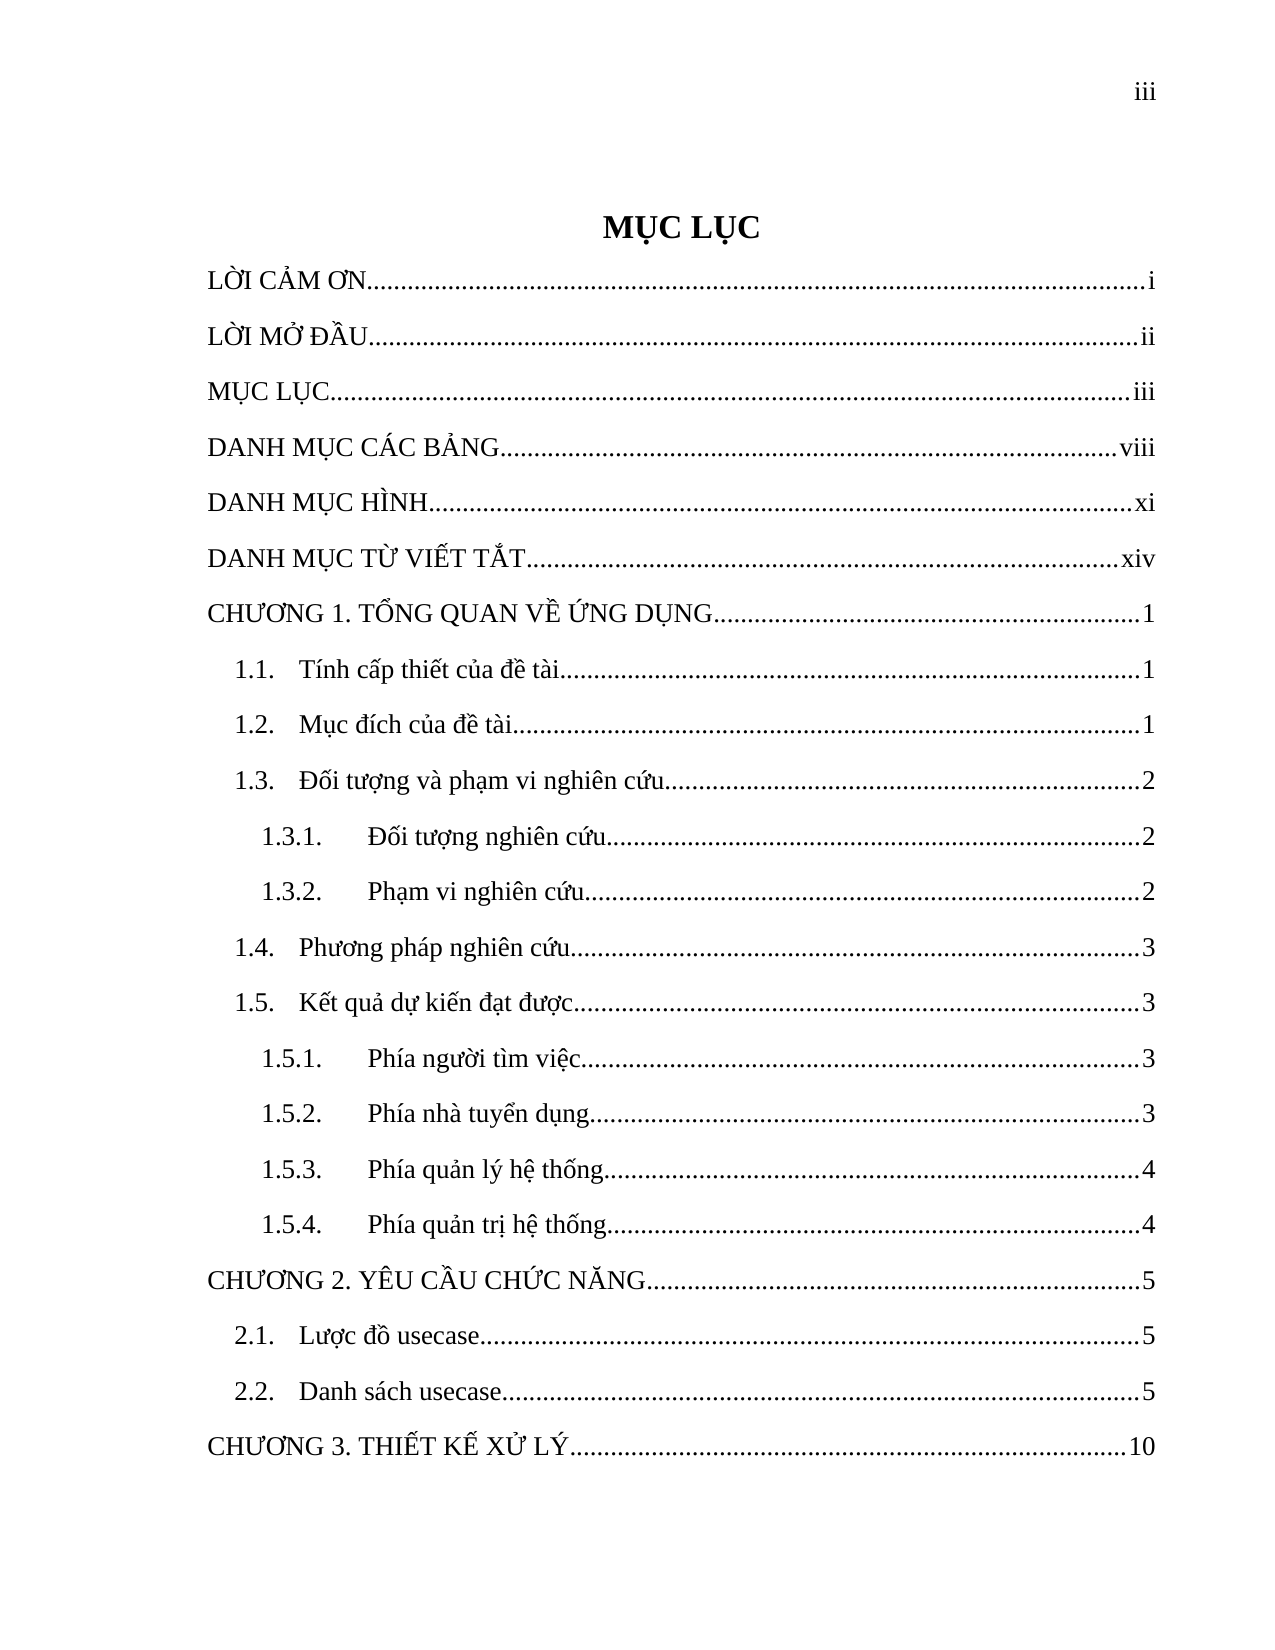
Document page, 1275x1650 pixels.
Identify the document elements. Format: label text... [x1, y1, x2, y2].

text 1.2. Mục đích của đề tài 1 [234, 709, 1156, 740]
text 1.1. Tính cấp thiết của đề tài 1 [234, 653, 1156, 684]
text 2.1. Lược đồ usecase 5 [234, 1319, 1156, 1351]
text 1.3.1. Đối tượng nghiên cứu 2 [261, 820, 1156, 851]
text LỜI MỞ ĐẦU ii [207, 320, 1156, 351]
text 1.5. Kết quả dự kiến đạt được 3 [234, 986, 1156, 1017]
text 1.4. Phương pháp nghiên cứu 3 [234, 931, 1156, 962]
text LỜI CẢM ƠN i [207, 264, 1156, 296]
text 1.5.2. Phía nhà tuyển dụng 3 [261, 1097, 1156, 1128]
text CHƯƠNG 1. TỔNG QUAN VỀ ỨNG DỤNG 1 [207, 598, 1156, 629]
text 1.5.4. Phía quản trị hệ thống 4 [261, 1208, 1156, 1239]
text CHƯƠNG 3. THIẾT KẾ XỬ LÝ 10 [207, 1430, 1156, 1462]
subtitle MỤC LỤC [207, 207, 1156, 245]
text DANH MỤC CÁC BẢNG viii [207, 431, 1156, 462]
text 2.2. Danh sách usecase 5 [234, 1375, 1156, 1406]
text 1.3. Đối tượng và phạm vi nghiên cứu 2 [234, 764, 1156, 795]
text MỤC LỤC iii [207, 376, 1156, 407]
text 1.3.2. Phạm vi nghiên cứu 2 [261, 875, 1156, 906]
text CHƯƠNG 2. YÊU CẦU CHỨC NĂNG 5 [207, 1264, 1156, 1295]
text 1.5.3. Phía quản lý hệ thống 4 [261, 1153, 1156, 1184]
text DANH MỤC HÌNH xi [207, 487, 1156, 518]
text DANH MỤC TỪ VIẾT TẮT xiv [207, 542, 1156, 573]
text 1.5.1. Phía người tìm việc 3 [261, 1042, 1156, 1073]
